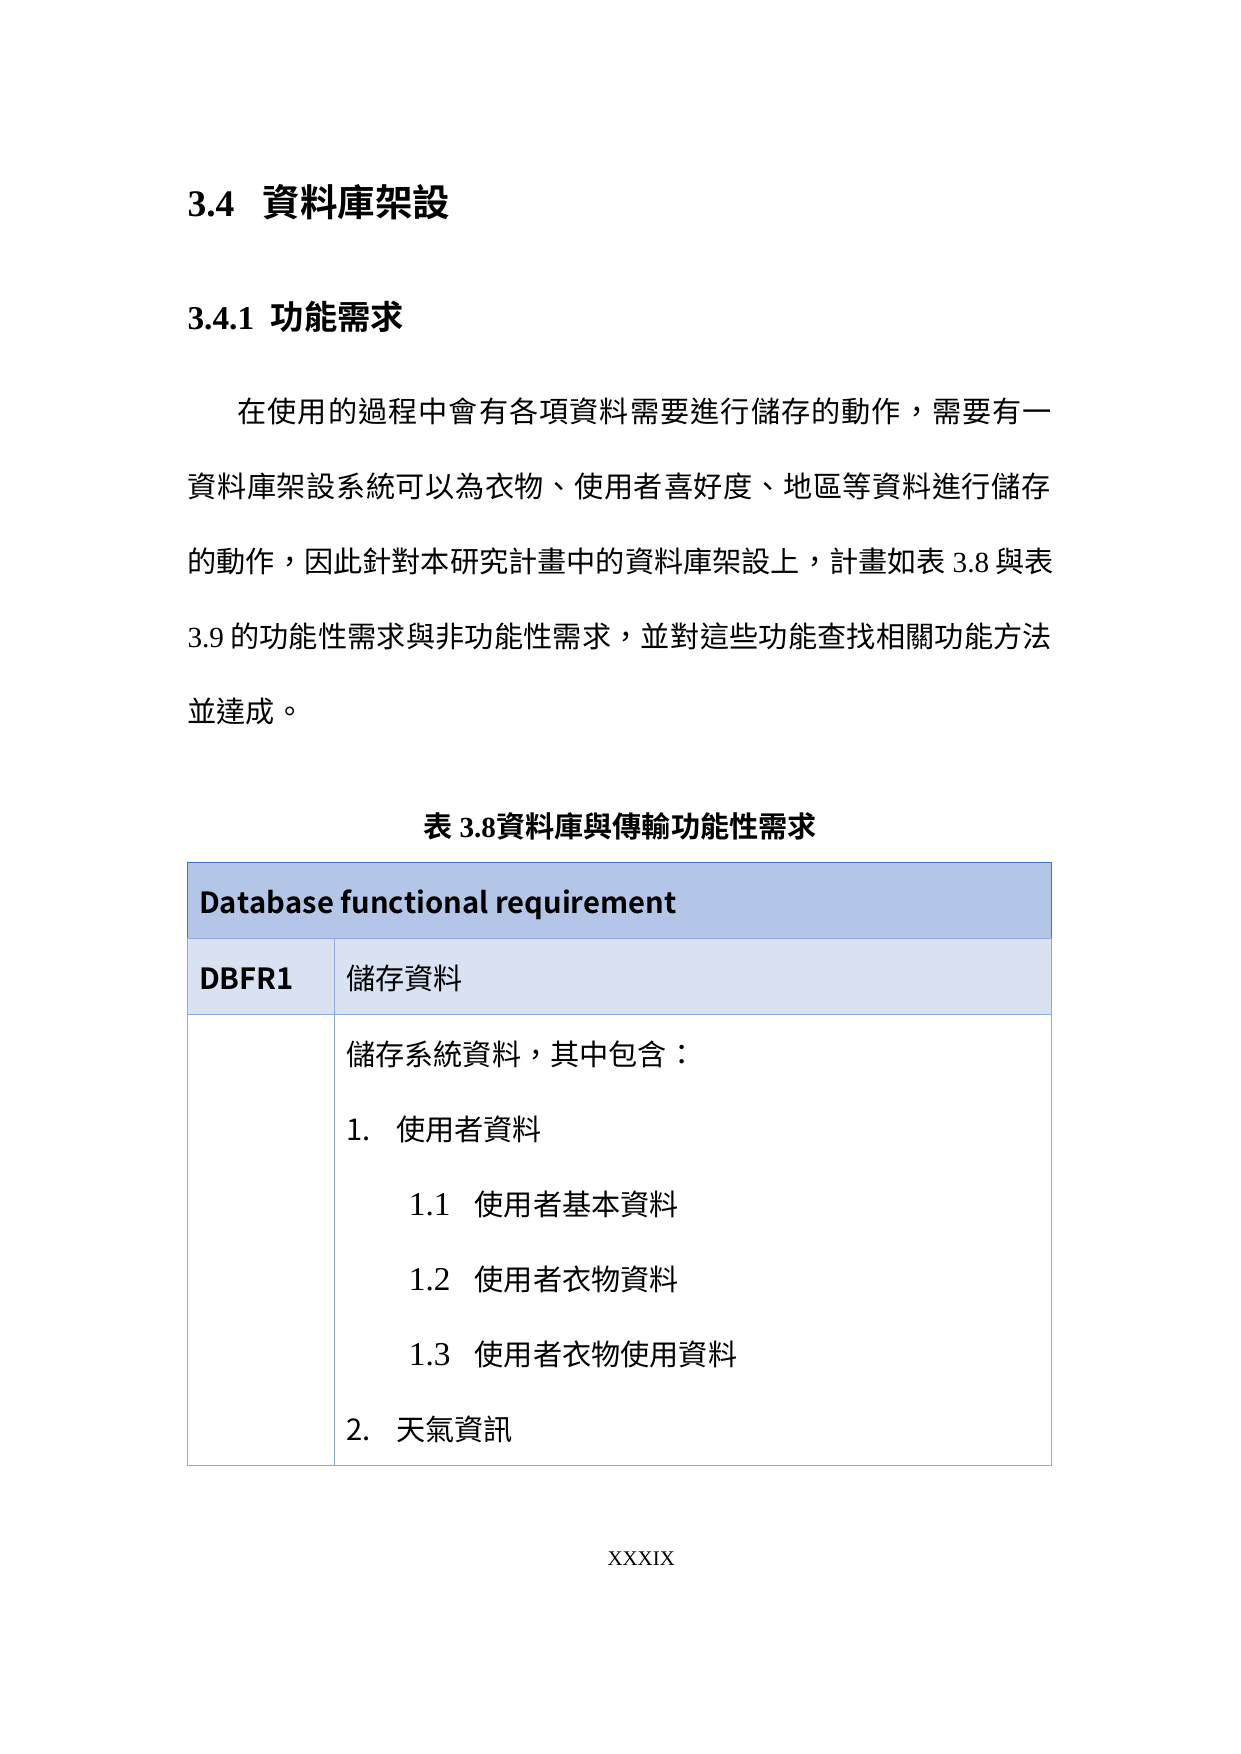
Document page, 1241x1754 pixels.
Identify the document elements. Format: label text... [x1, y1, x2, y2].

text 在使用的過程中會有各項資料需要進行儲存的動作，需要有一資料庫架設系統可以為衣物、使用者喜好度、地區等資料進行儲存的動作，因此針對本研究計畫中的資料庫架設上，計畫如表3.8與表3.9的功能性需求與非功能性需求，並對這些功能查找相關功能方法並達成。 [187, 372, 1053, 747]
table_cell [335, 1015, 1051, 1465]
table_cell [188, 1015, 334, 1465]
table_cell DBFR1 [188, 939, 334, 1014]
text 表 3.8資料庫與傳輸功能性需求 [187, 787, 1053, 862]
table_header Database functional requirement [188, 863, 1051, 938]
subtitle 功能需求 [187, 277, 1053, 352]
subtitle 資料庫架設 [187, 163, 1053, 238]
table_cell 儲存資料 [335, 939, 1051, 1014]
